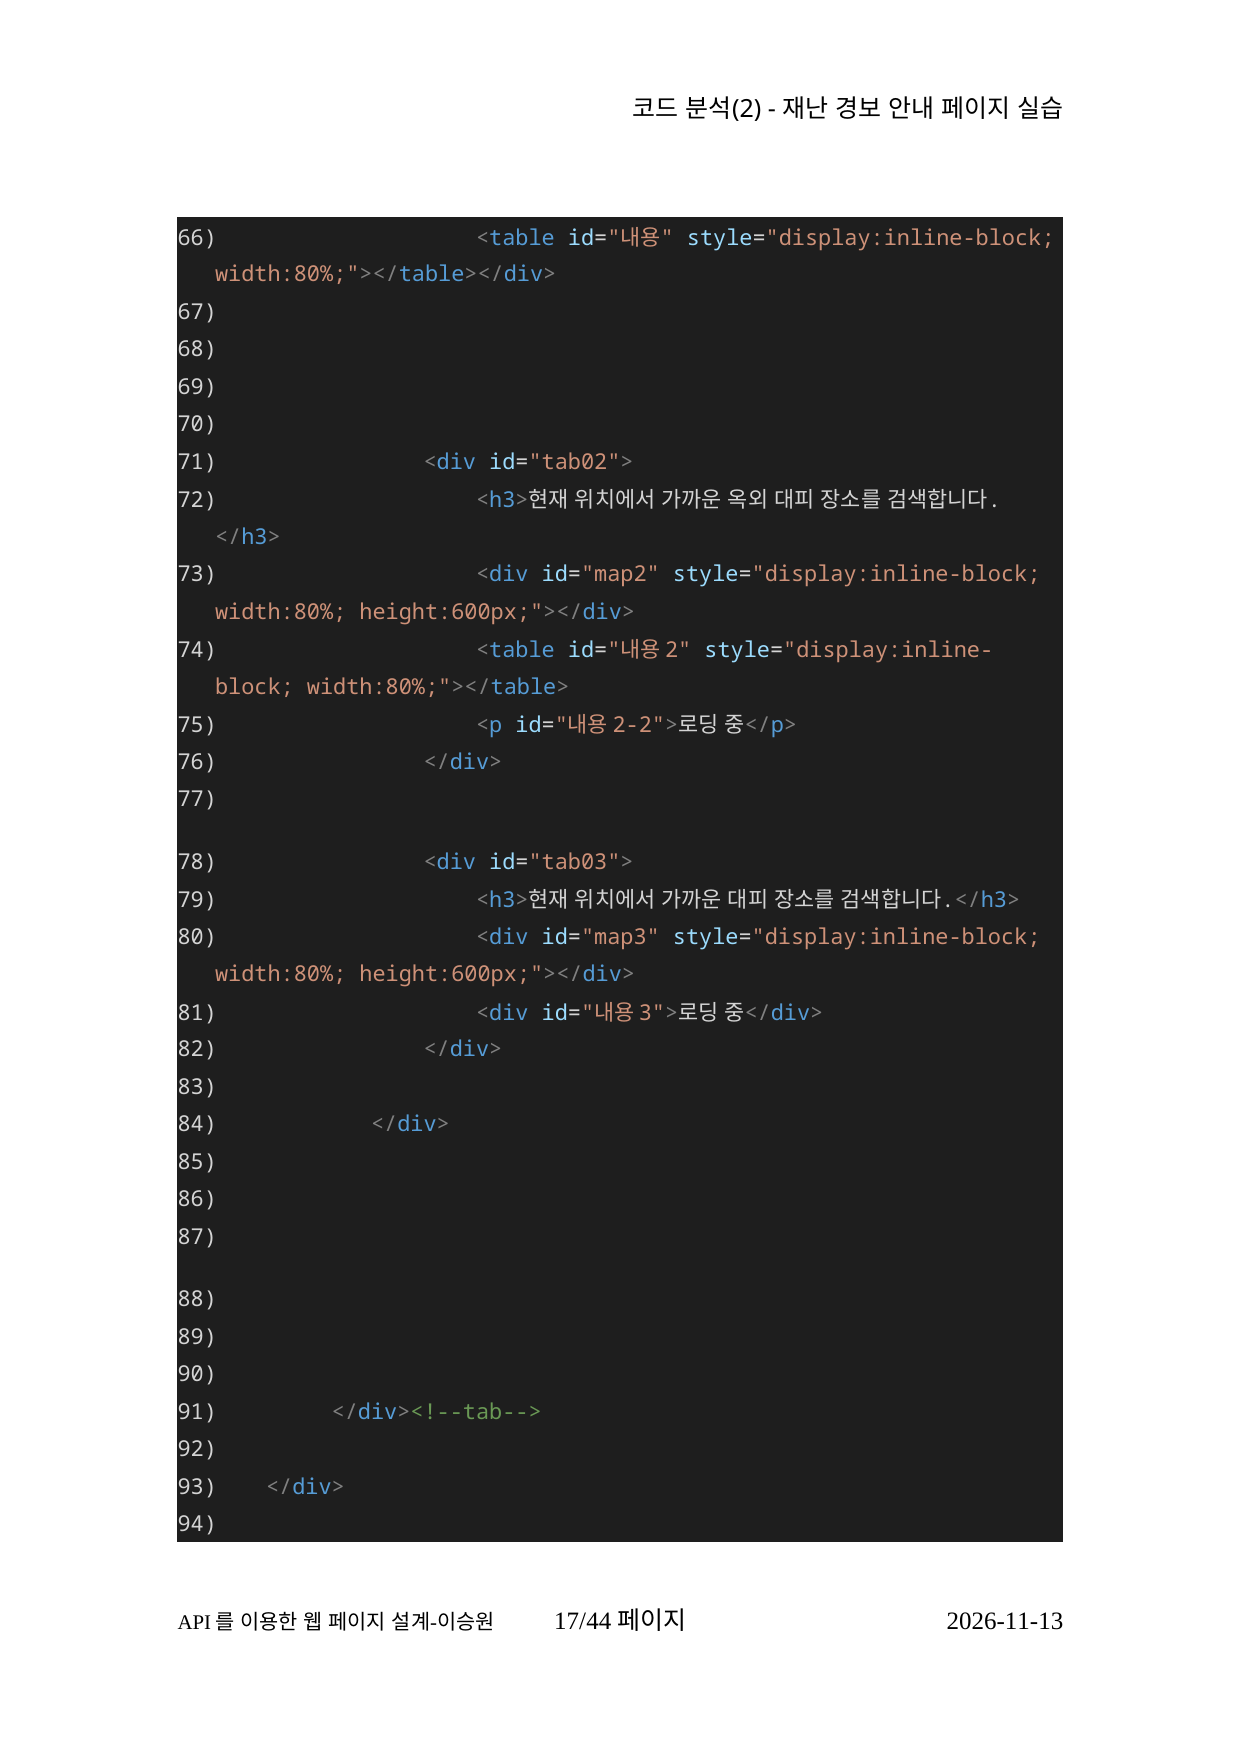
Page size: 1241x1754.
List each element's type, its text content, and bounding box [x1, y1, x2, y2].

list <div id="tab03"> [177, 842, 1063, 879]
list <h3>현재 위치에서 가까운 옥외 대피 장소를 검색합니다.</h3> [177, 479, 1063, 554]
list </div> [177, 1104, 1063, 1142]
list </div> [177, 742, 1063, 779]
list </div><!--tab--> [177, 1392, 1063, 1429]
list </div> [177, 1029, 1063, 1067]
list <div id="tab02"> [177, 442, 1063, 479]
list <p id="내용2-2">로딩 중</p> [177, 704, 1063, 742]
list <div id="내용3">로딩 중</div> [177, 992, 1063, 1029]
list <div id="map3" style="display:inline-block; width:80%; height:600px;"></div> [177, 917, 1063, 992]
list <h3>현재 위치에서 가까운 대피 장소를 검색합니다.</h3> [177, 879, 1063, 917]
list <table id="내용" style="display:inline-block; width:80%;"></table></div> [177, 217, 1063, 292]
list </div> [177, 1467, 1063, 1504]
list <table id="내용2" style="display:inline-block; width:80%;"></table> [177, 629, 1063, 704]
list <div id="map2" style="display:inline-block; width:80%; height:600px;"></div> [177, 554, 1063, 629]
